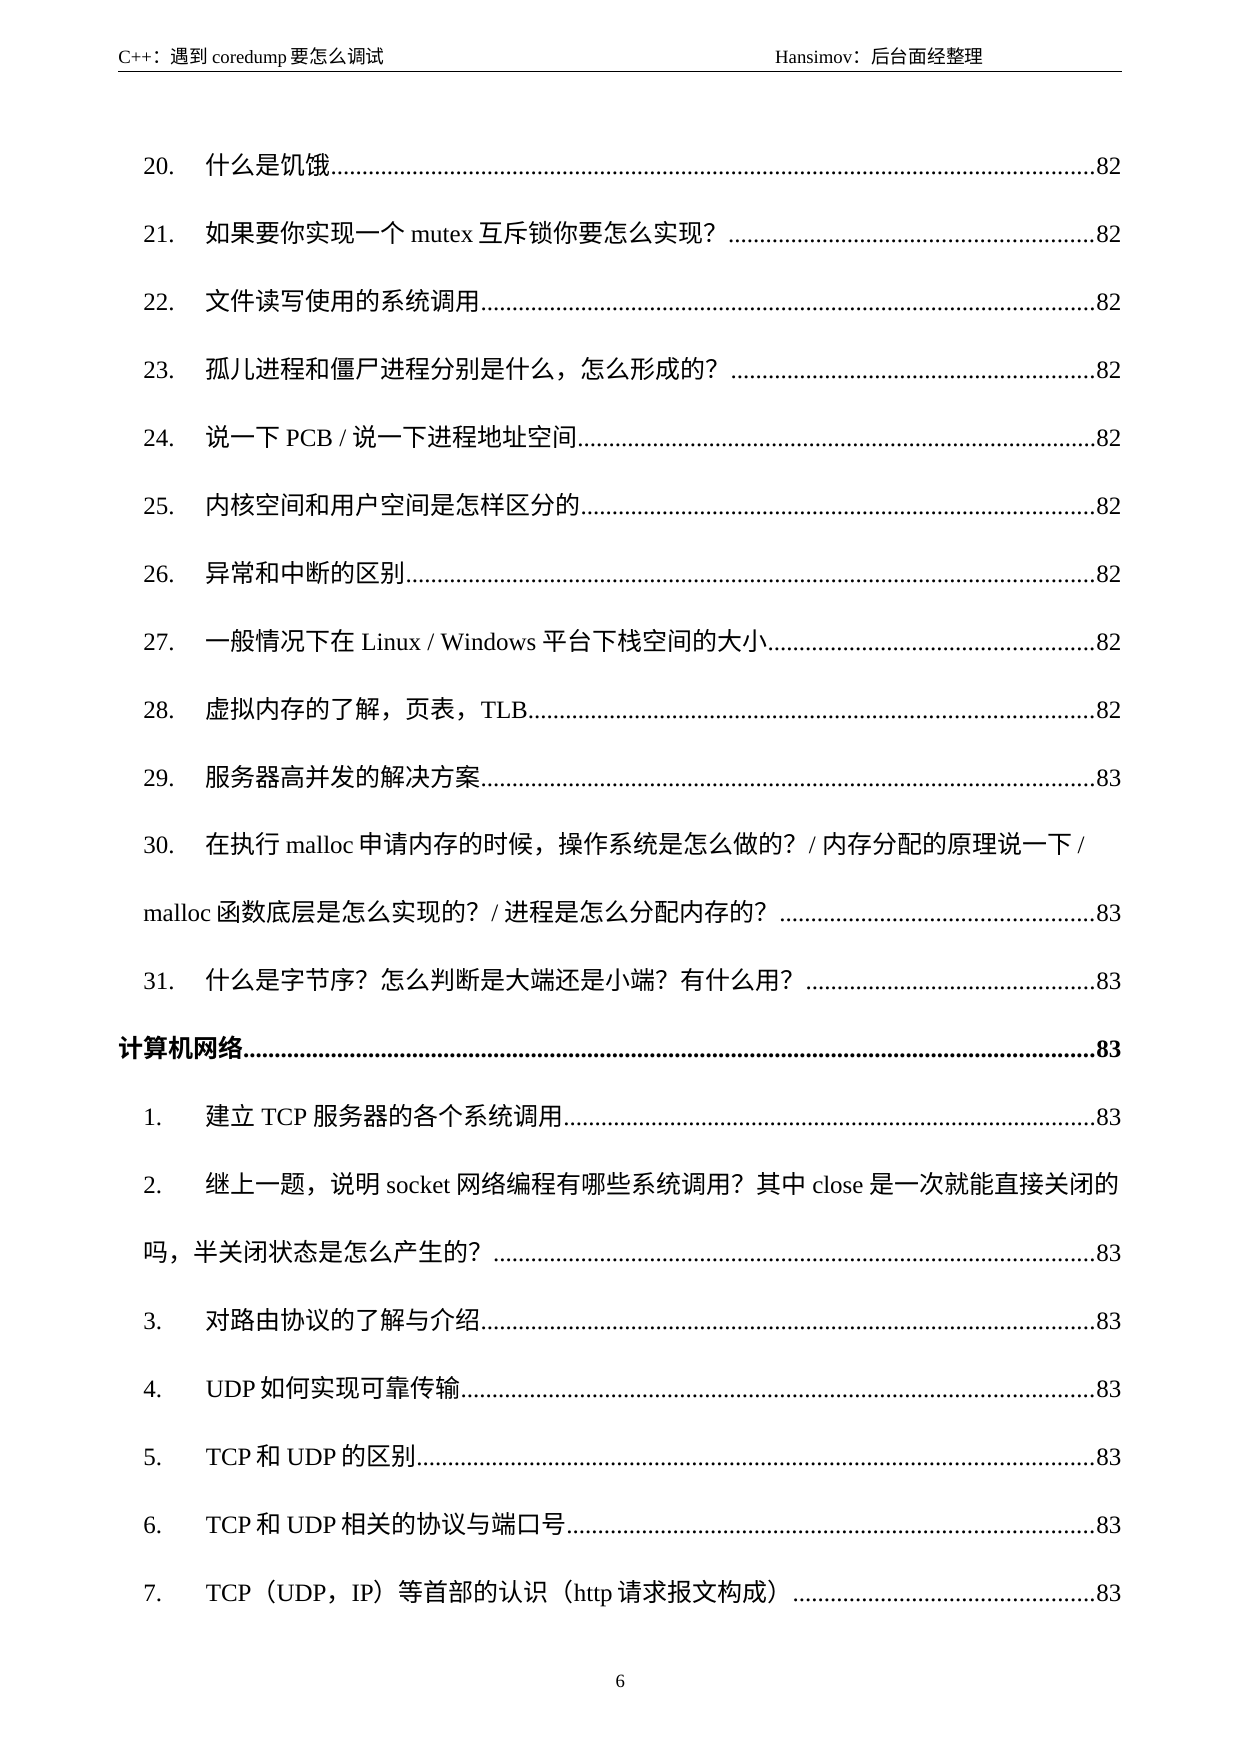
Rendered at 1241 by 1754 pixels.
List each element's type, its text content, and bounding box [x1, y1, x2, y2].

text 1. 建立 TCP 服务器的各个系统调用 83 [143, 1081, 1122, 1149]
text 25. 内核空间和用户空间是怎样区分的 82 [143, 469, 1122, 537]
text 6. TCP和UDP相关的协议与端口号 83 [143, 1488, 1122, 1556]
text 7. TCP（UDP，IP）等首部的认识（http请求报文构成） 83 [143, 1556, 1122, 1624]
text 22. 文件读写使用的系统调用 82 [143, 266, 1122, 334]
text 20. 什么是饥饿 82 [143, 130, 1122, 198]
text 21. 如果要你实现一个mutex互斥锁你要怎么实现？ 82 [143, 198, 1122, 266]
text 28. 虚拟内存的了解，页表，TLB 82 [143, 673, 1122, 741]
text 31. 什么是字节序？怎么判断是大端还是小端？有什么用？ 83 [143, 945, 1122, 1013]
text 4. UDP如何实现可靠传输 83 [143, 1352, 1122, 1420]
text 29. 服务器高并发的解决方案 83 [143, 741, 1122, 809]
text 26. 异常和中断的区别 82 [143, 537, 1122, 605]
text 3. 对路由协议的了解与介绍 83 [143, 1284, 1122, 1352]
text 计算机网络 83 [118, 1013, 1122, 1081]
text 23. 孤儿进程和僵尸进程分别是什么，怎么形成的？ 82 [143, 334, 1122, 402]
text 27. 一般情况下在 Linux / Windows 平台下栈空间的大小 82 [143, 605, 1122, 673]
text 5. TCP和UDP的区别 83 [143, 1420, 1122, 1488]
text 30. 在执行malloc申请内存的时候，操作系统是怎么做的？/ 内存分配的原理说一下 / malloc函数底层是怎么实现的？/ 进程是怎么分配内存的？ 83 [143, 809, 1122, 945]
text 24. 说一下PCB / 说一下进程地址空间 82 [143, 402, 1122, 469]
text 2. 继上一题，说明 socket 网络编程有哪些系统调用？其中 close 是一次就能直接关闭的吗，半关闭状态是怎么产生的？ 83 [143, 1149, 1122, 1284]
